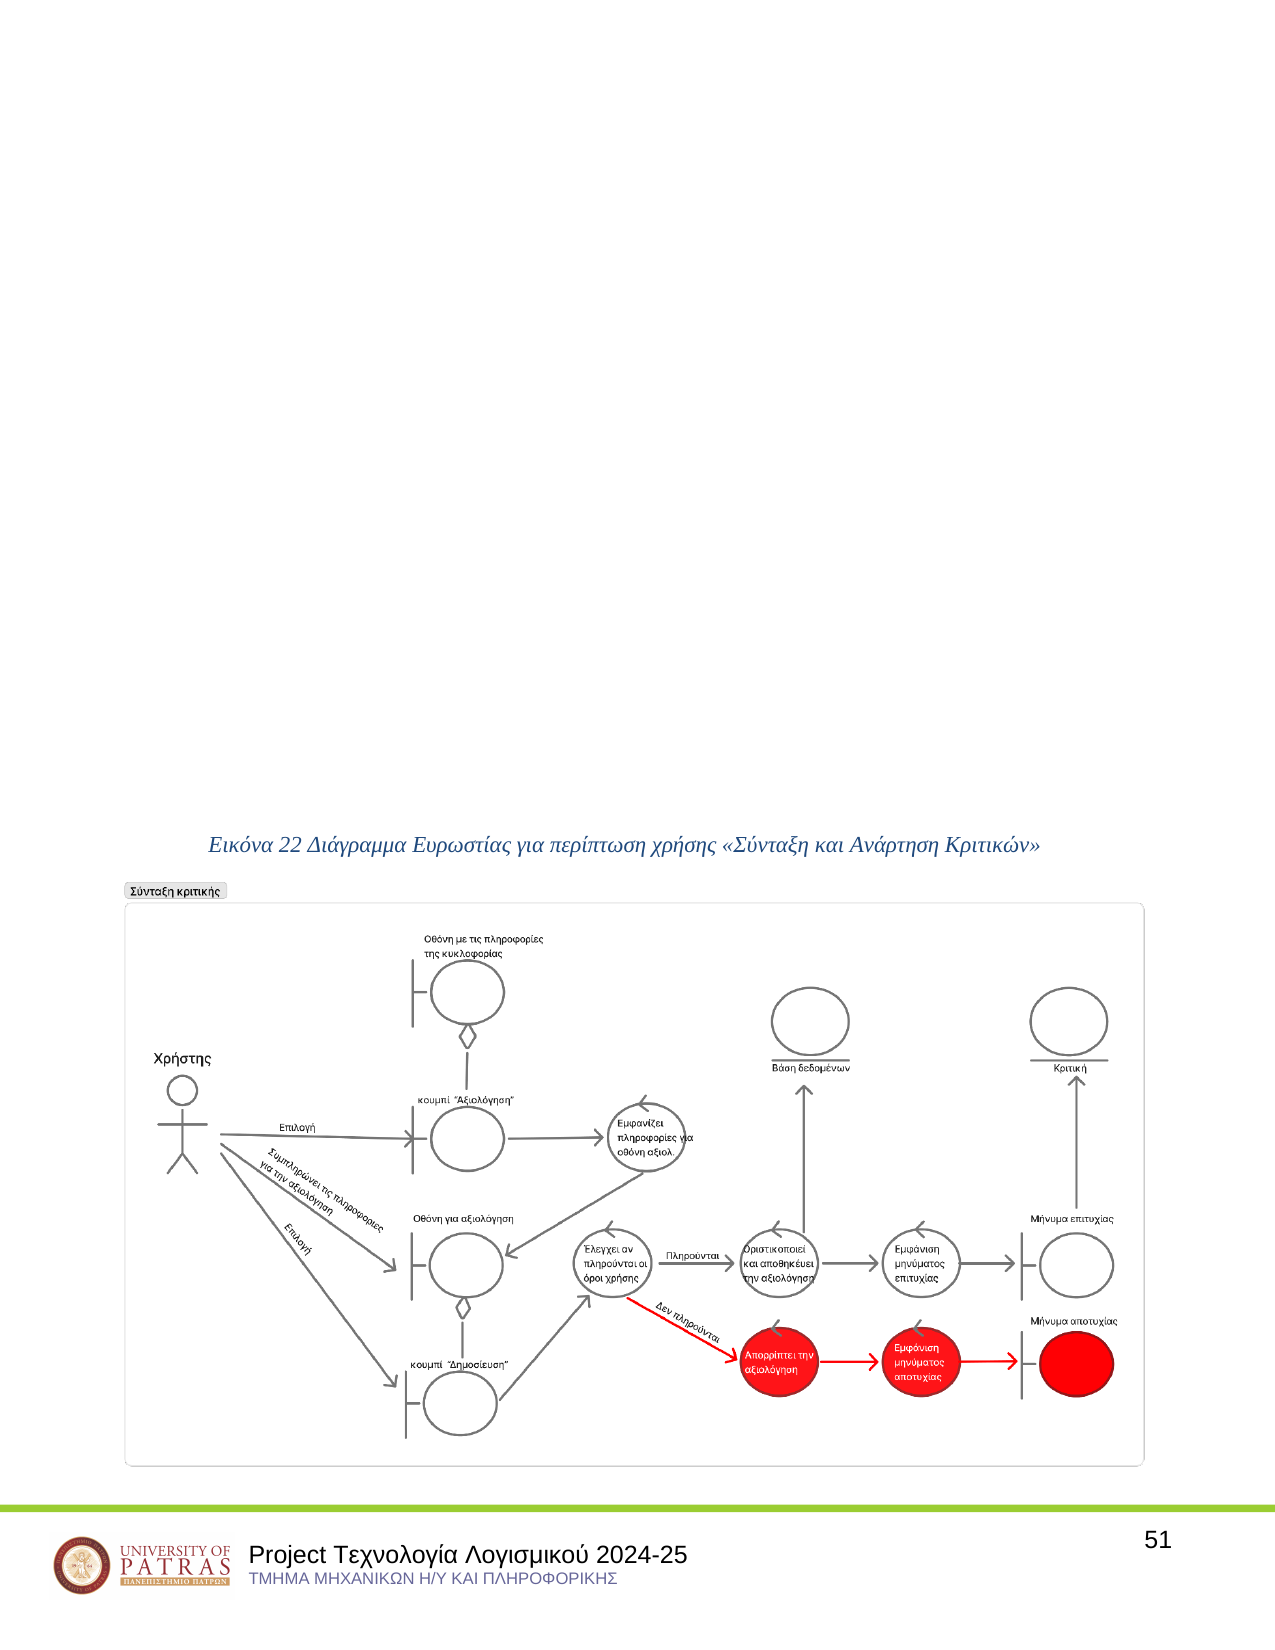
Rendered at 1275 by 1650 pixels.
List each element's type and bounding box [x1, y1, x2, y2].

picture [48, 1532, 235, 1600]
picture [100, 878, 1168, 1490]
